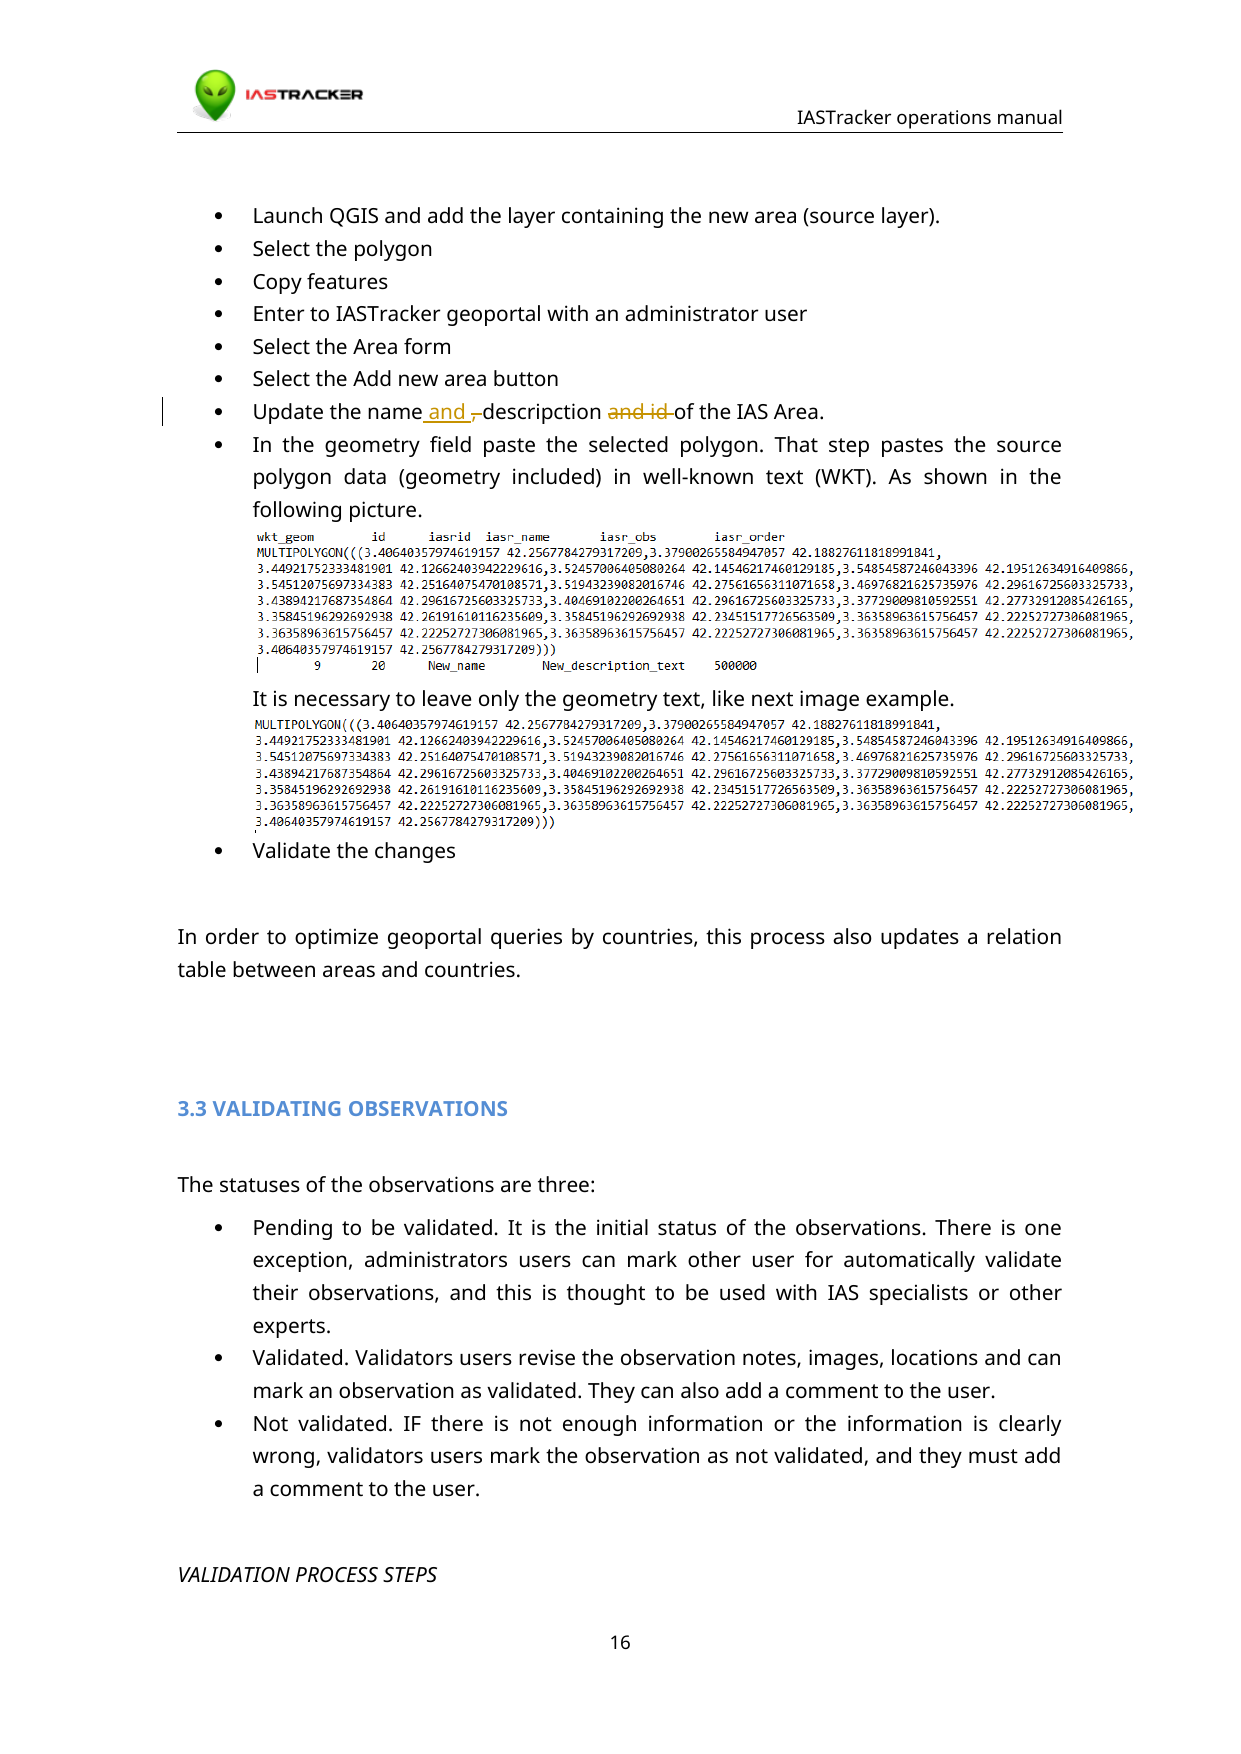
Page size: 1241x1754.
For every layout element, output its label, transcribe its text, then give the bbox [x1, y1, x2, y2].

list Select the Area form [215, 332, 1063, 360]
text VALIDATION PROCESS STEPS [177, 1560, 1063, 1588]
list In the geometry field paste the selected polygon. That step pastes the source polygon data (geometry included) in well-known text (WKT). As shown in the following picture. [215, 430, 1063, 523]
list Not validated. IF there is not enough information or the information is clearly wrong, validators users mark the observation as not validated, and they must add a comment to the user. [215, 1409, 1063, 1502]
list Pending to be validated. It is the initial status of the observations. There is one exception, administrators users can mark other user for automatically validate their observations, and this is thought to be used with IAS specialists or other experts. [215, 1213, 1063, 1339]
picture [252, 527, 1138, 680]
list Enter to IASTracker geoportal with an administrator user [215, 299, 1063, 328]
list Select the Add new area button [215, 364, 1063, 393]
text In order to optimize geoportal queries by countries, this process also updates a relation table between areas and countries. [177, 922, 1063, 983]
list Copy features [215, 267, 1063, 295]
text The statuses of the observations are three: [177, 1170, 1063, 1198]
list Select the polygon [215, 234, 1063, 263]
list Update the namedescripction of the IAS Area. [215, 397, 1063, 426]
list It is necessary to leave only the geometry text, like next image example. [252, 684, 1063, 712]
list Launch QGIS and add the layer containing the new area (source layer). [215, 202, 1063, 230]
picture [252, 716, 1138, 833]
list Validated. Validators users revise the observation notes, images, locations and can mark an observation as validated. They can also add a comment to the user. [215, 1343, 1063, 1404]
subtitle 3.3 VALIDATING OBSERVATIONS [177, 1094, 1063, 1123]
picture [177, 65, 372, 125]
list Validate the changes [215, 836, 1063, 865]
